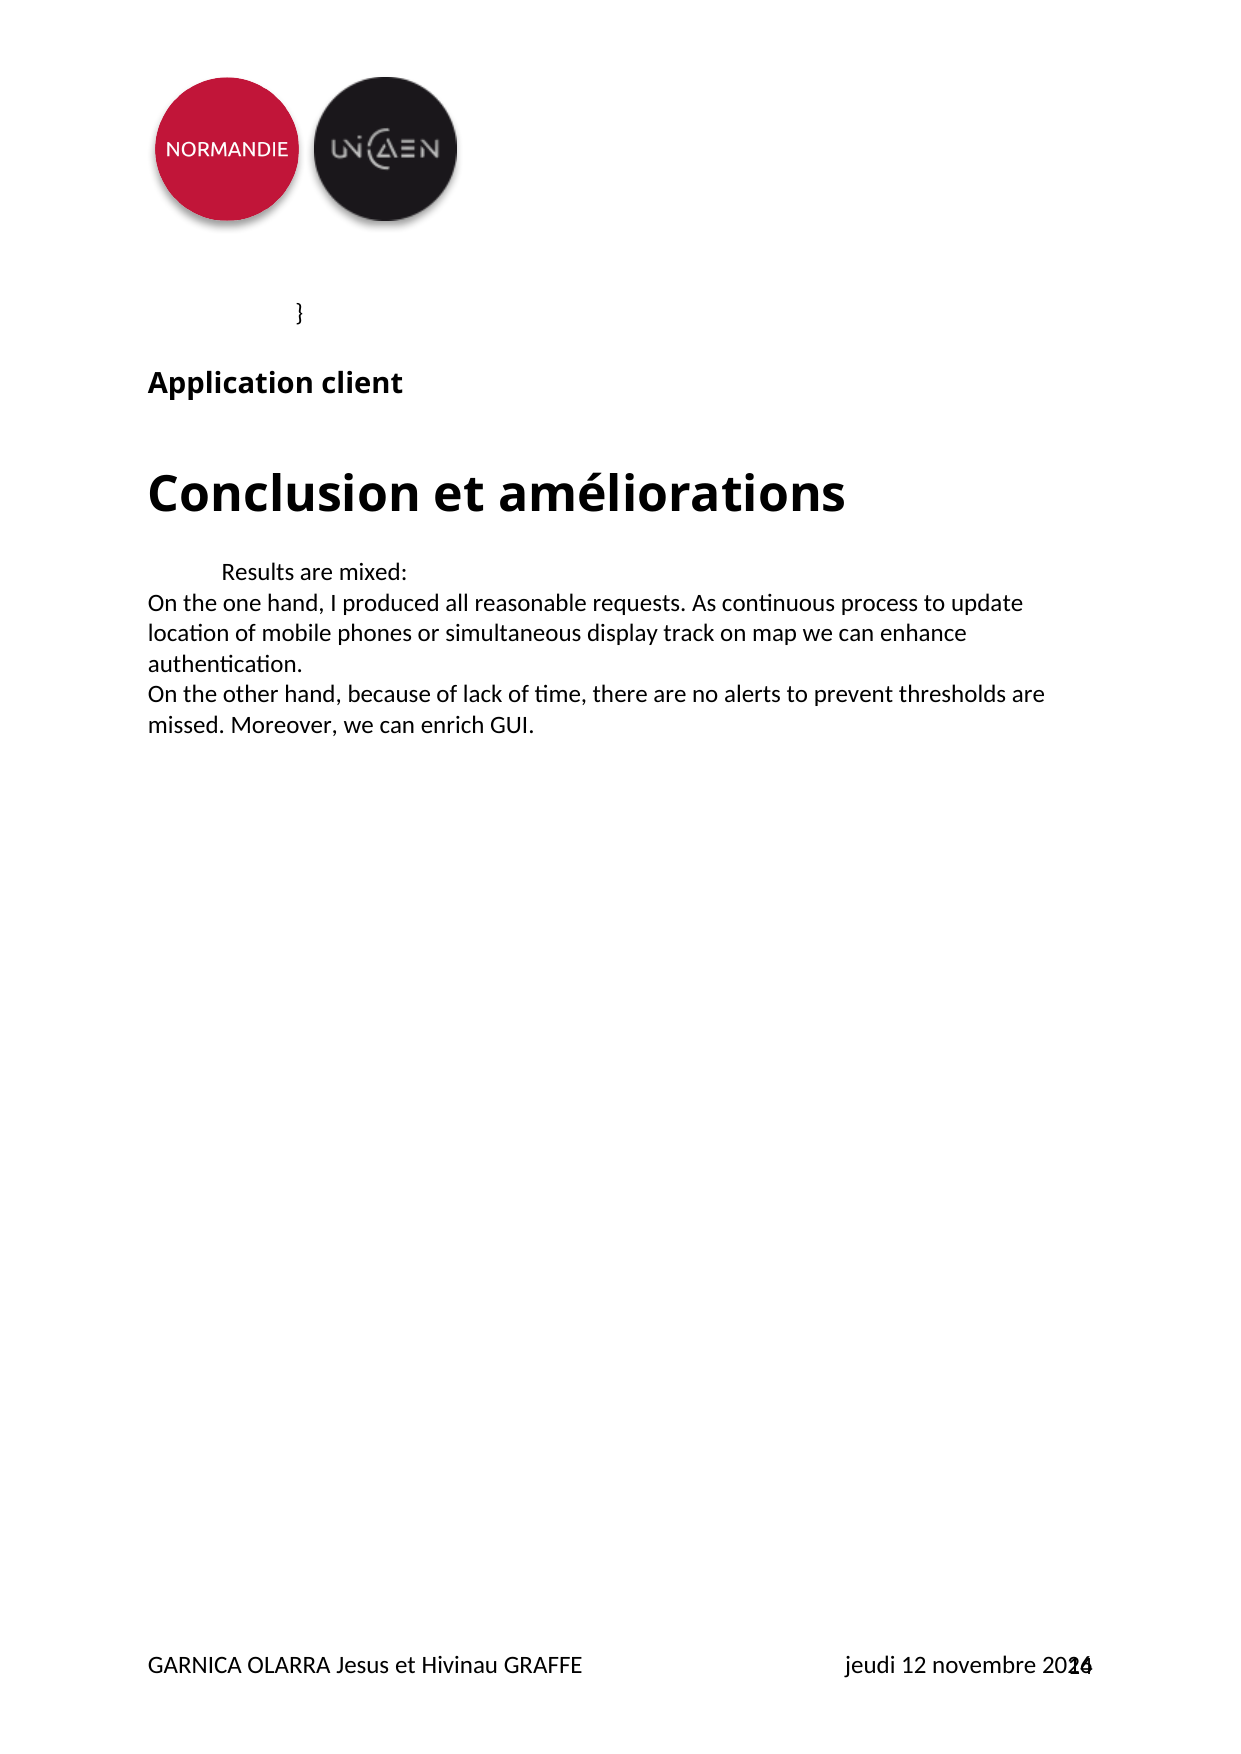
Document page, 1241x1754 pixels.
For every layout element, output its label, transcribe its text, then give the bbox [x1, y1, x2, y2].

text On the other hand, because of lack of time, there are no alerts to prevent thresholds are missed. Moreover, we can enrich GUI. [148, 679, 1093, 740]
text Results are mixed: [148, 557, 1093, 587]
picture [314, 77, 457, 221]
text On the one hand, I produced all reasonable requests. As continuous process to update location of mobile phones or simultaneous display track on map we can enhance authentication. [148, 587, 1093, 679]
subtitle Conclusion et améliorations [148, 458, 1093, 526]
text } [148, 297, 1093, 328]
subtitle Application client [148, 363, 1093, 402]
picture [155, 77, 299, 221]
